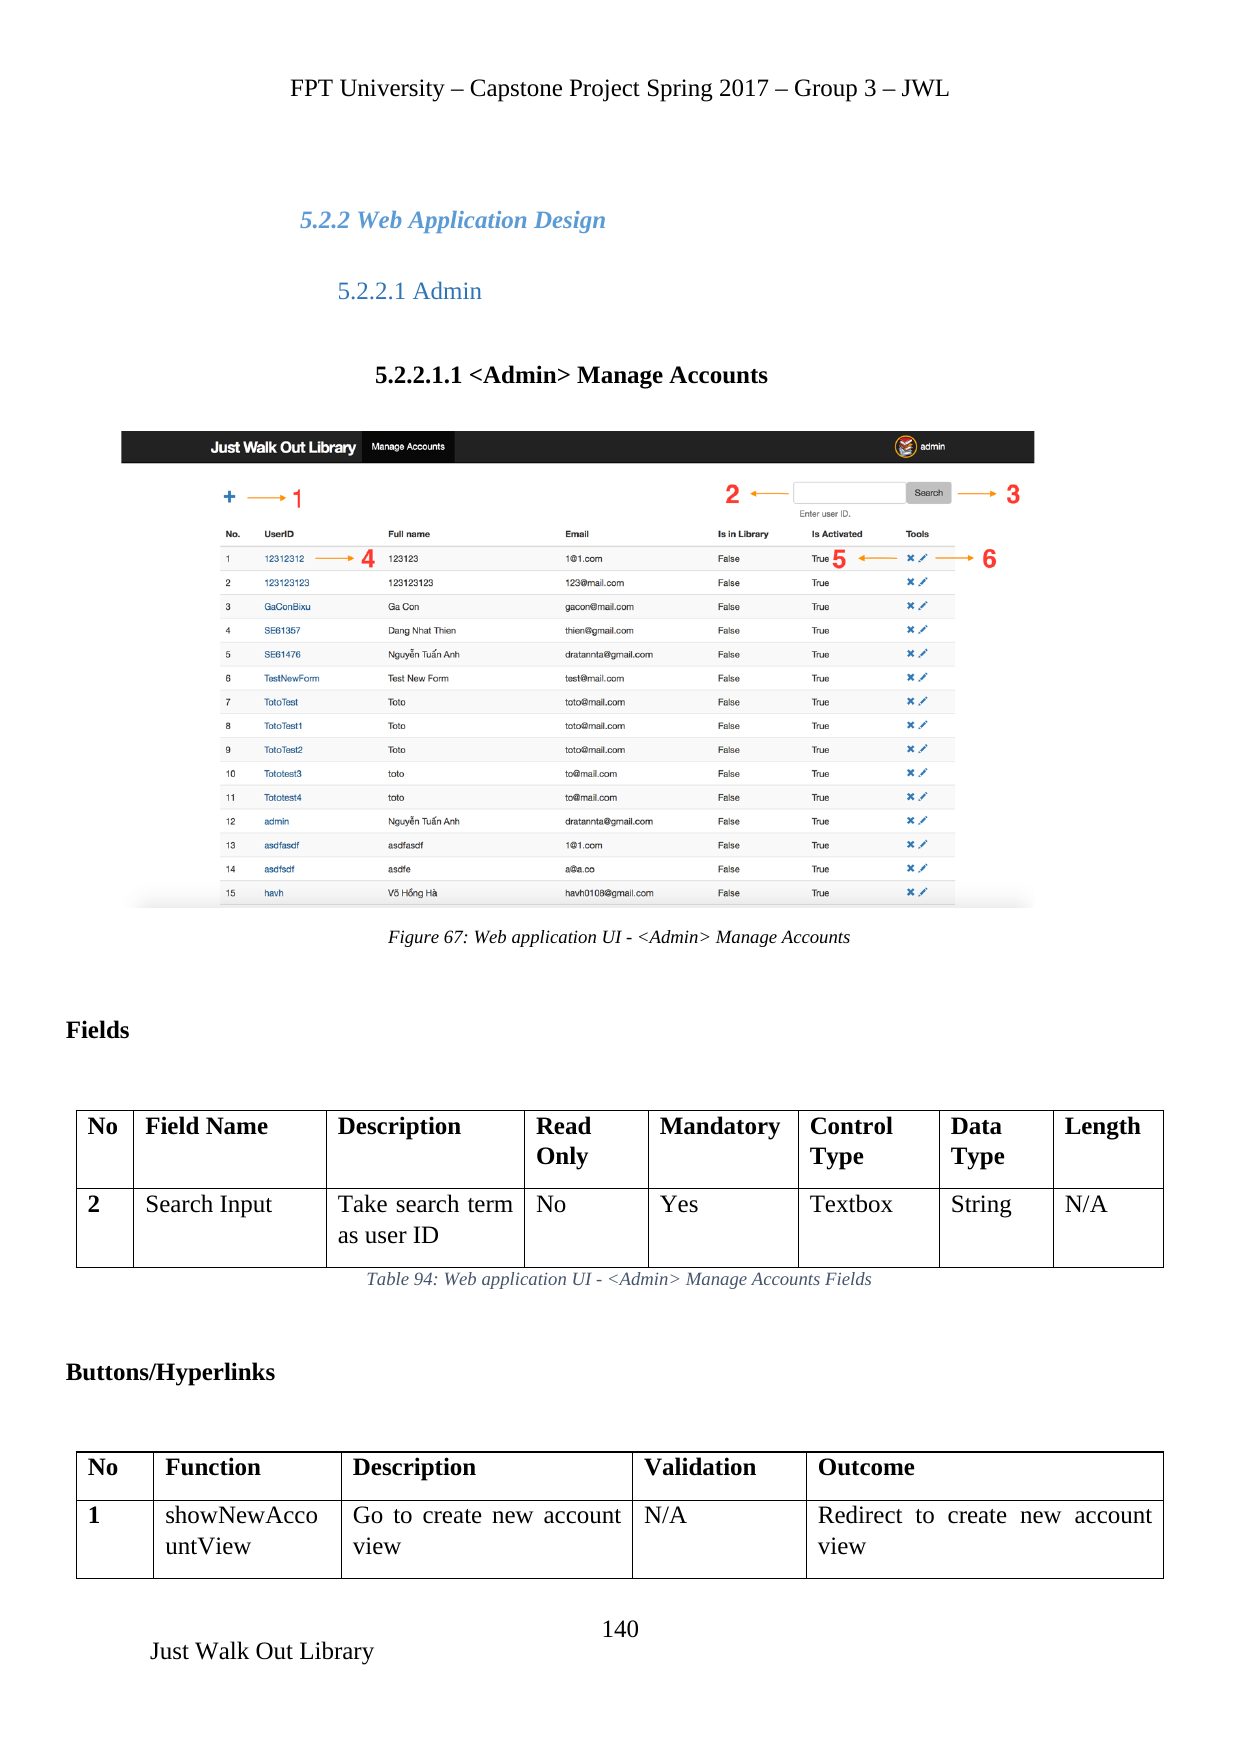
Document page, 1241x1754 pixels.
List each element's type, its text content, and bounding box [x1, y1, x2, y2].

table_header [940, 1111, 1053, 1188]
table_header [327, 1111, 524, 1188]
text Buttons/Hyperlinks [66, 1357, 1090, 1386]
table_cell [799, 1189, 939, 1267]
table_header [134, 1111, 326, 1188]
subtitle Admin [337, 276, 1090, 305]
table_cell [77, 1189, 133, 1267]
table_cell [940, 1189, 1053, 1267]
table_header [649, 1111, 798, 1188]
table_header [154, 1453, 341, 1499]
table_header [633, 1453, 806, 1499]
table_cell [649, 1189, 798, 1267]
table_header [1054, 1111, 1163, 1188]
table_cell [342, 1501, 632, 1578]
picture [121, 431, 1035, 908]
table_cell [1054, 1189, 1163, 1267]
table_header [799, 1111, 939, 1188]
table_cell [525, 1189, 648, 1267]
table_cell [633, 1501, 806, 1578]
text Fields [66, 1016, 1090, 1044]
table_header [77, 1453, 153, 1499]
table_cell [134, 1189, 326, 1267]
subtitle Web Application Design [300, 205, 1090, 234]
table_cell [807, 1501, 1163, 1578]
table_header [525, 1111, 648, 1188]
text Figure 67: Web application UI - <Admin> Manage Accounts [150, 926, 1090, 948]
subtitle <Admin> Manage Accounts [375, 361, 1090, 389]
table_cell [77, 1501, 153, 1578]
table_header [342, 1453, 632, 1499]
text Table 94: Web application UI - <Admin> Manage Accounts Fields [150, 1268, 1090, 1289]
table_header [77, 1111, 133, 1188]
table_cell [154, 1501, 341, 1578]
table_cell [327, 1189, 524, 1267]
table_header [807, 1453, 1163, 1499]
